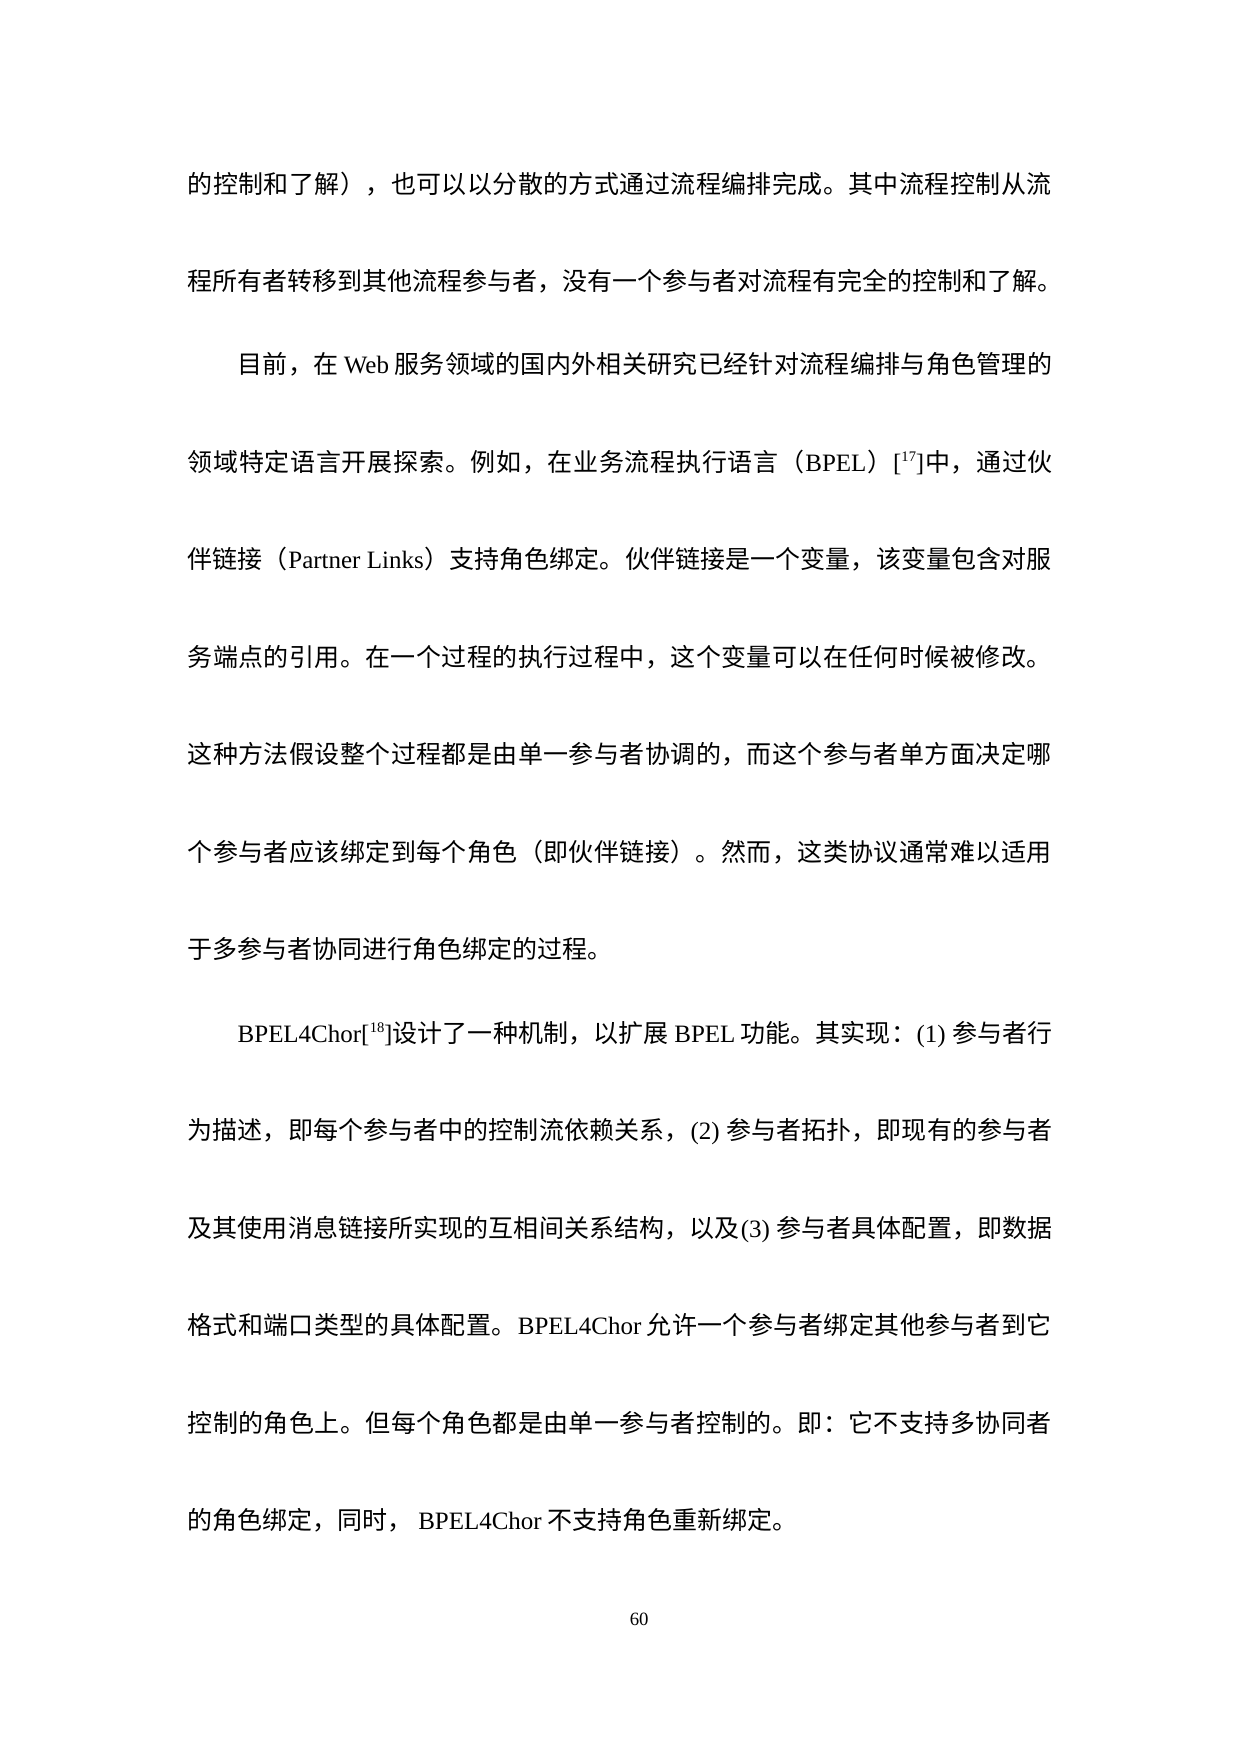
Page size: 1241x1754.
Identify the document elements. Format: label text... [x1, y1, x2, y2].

text 目前，在Web服务领域的国内外相关研究已经针对流程编排与角色管理的领域特定语言开展探索。例如，在业务流程执行语言（BPEL）[]中，通过伙伴链接（Partner Links）支持角色绑定。伙伴链接是一个变量，该变量包含对服务端点的引用。在一个过程的执行过程中，这个变量可以在任何时候被修改。这种方法假设整个过程都是由单一参与者协调的，而这个参与者单方面决定哪个参与者应该绑定到每个角色（即伙伴链接）。然而，这类协议通常难以适用于多参与者协同进行角色绑定的过程。 [187, 331, 1053, 981]
text BPEL4Chor[]设计了一种机制，以扩展BPEL功能。其实现：(1) 参与者行为描述，即每个参与者中的控制流依赖关系，(2) 参与者拓扑，即现有的参与者及其使用消息链接所实现的互相间关系结构，以及(3) 参与者具体配置，即数据格式和端口类型的具体配置。BPEL4Chor允许一个参与者绑定其他参与者到它控制的角色上。但每个角色都是由单一参与者控制的。即：它不支持多协同者的角色绑定，同时， BPEL4Chor不支持角色重新绑定。 [187, 999, 1053, 1551]
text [187, 150, 1053, 312]
